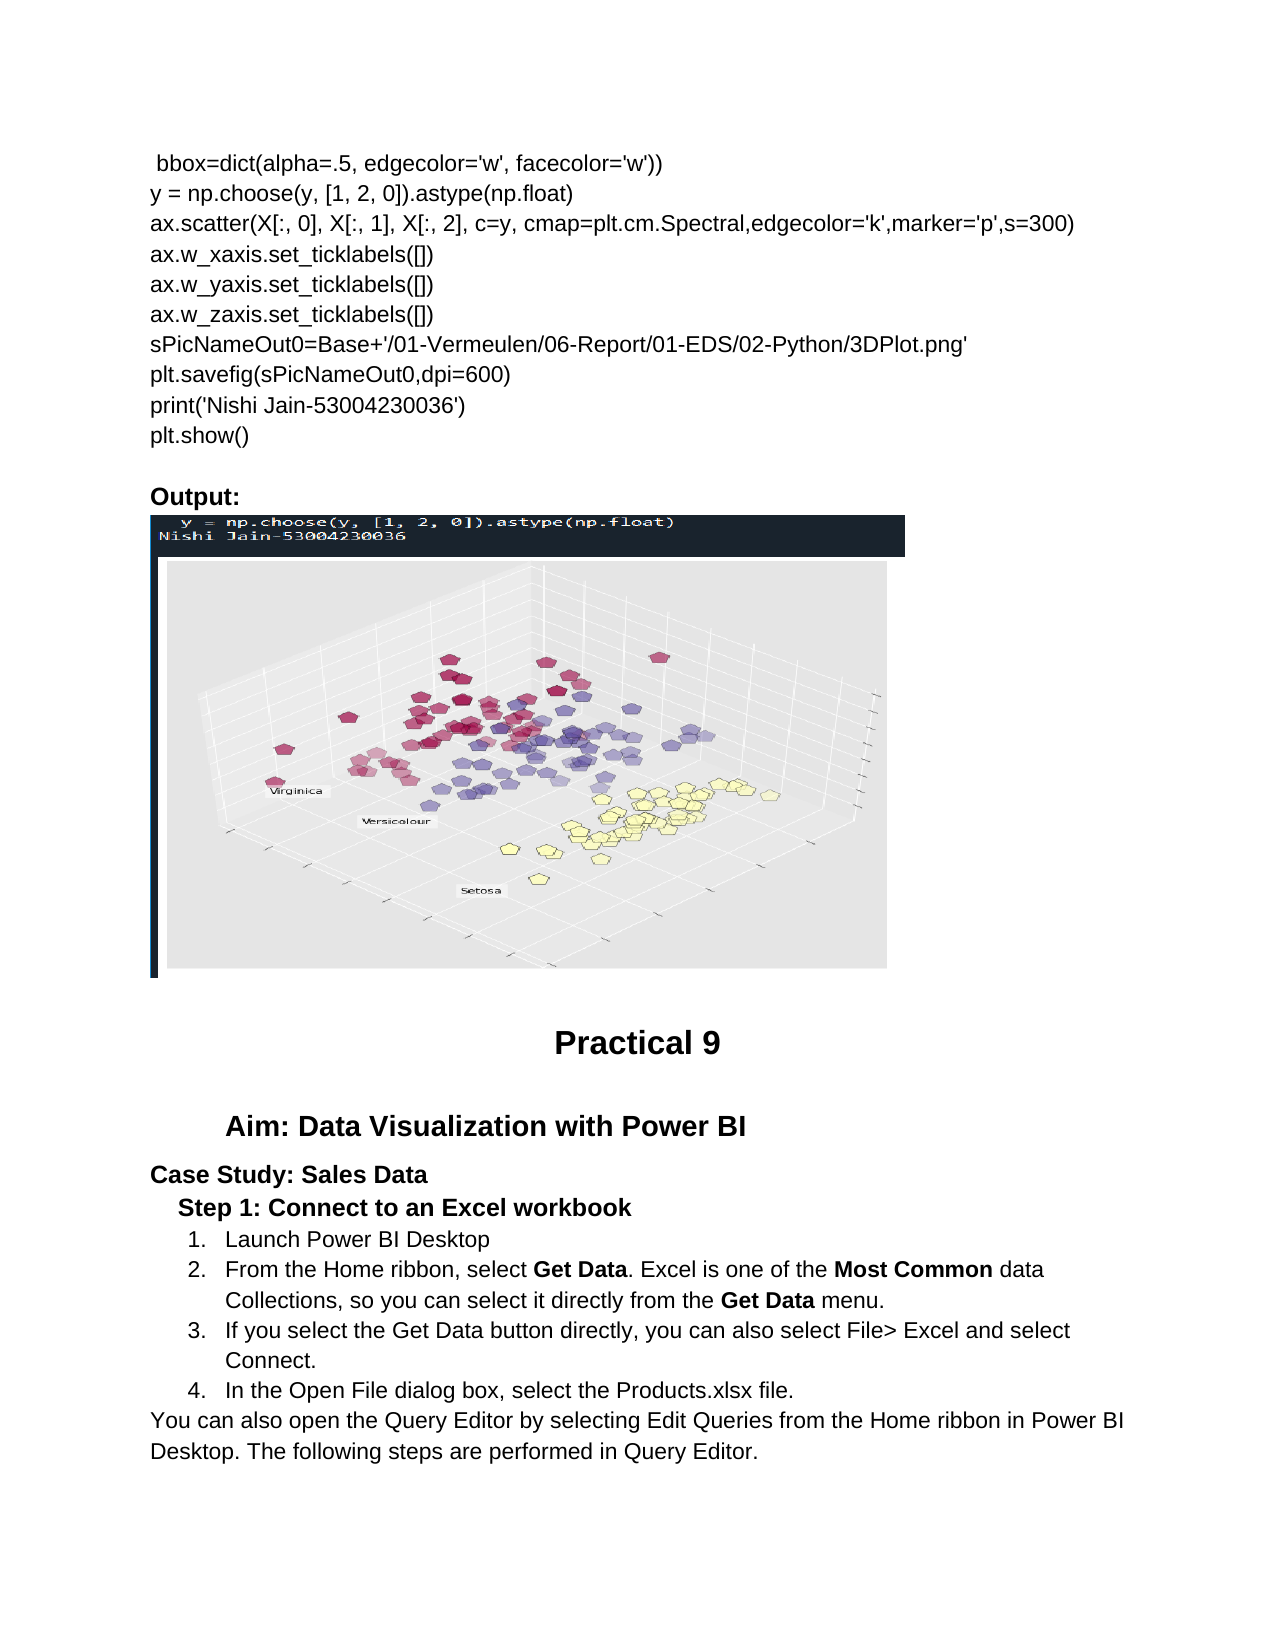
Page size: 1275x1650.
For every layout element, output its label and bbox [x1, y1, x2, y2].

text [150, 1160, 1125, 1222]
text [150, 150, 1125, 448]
picture [150, 515, 905, 978]
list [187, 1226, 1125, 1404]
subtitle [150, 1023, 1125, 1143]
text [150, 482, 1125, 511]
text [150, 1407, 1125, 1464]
